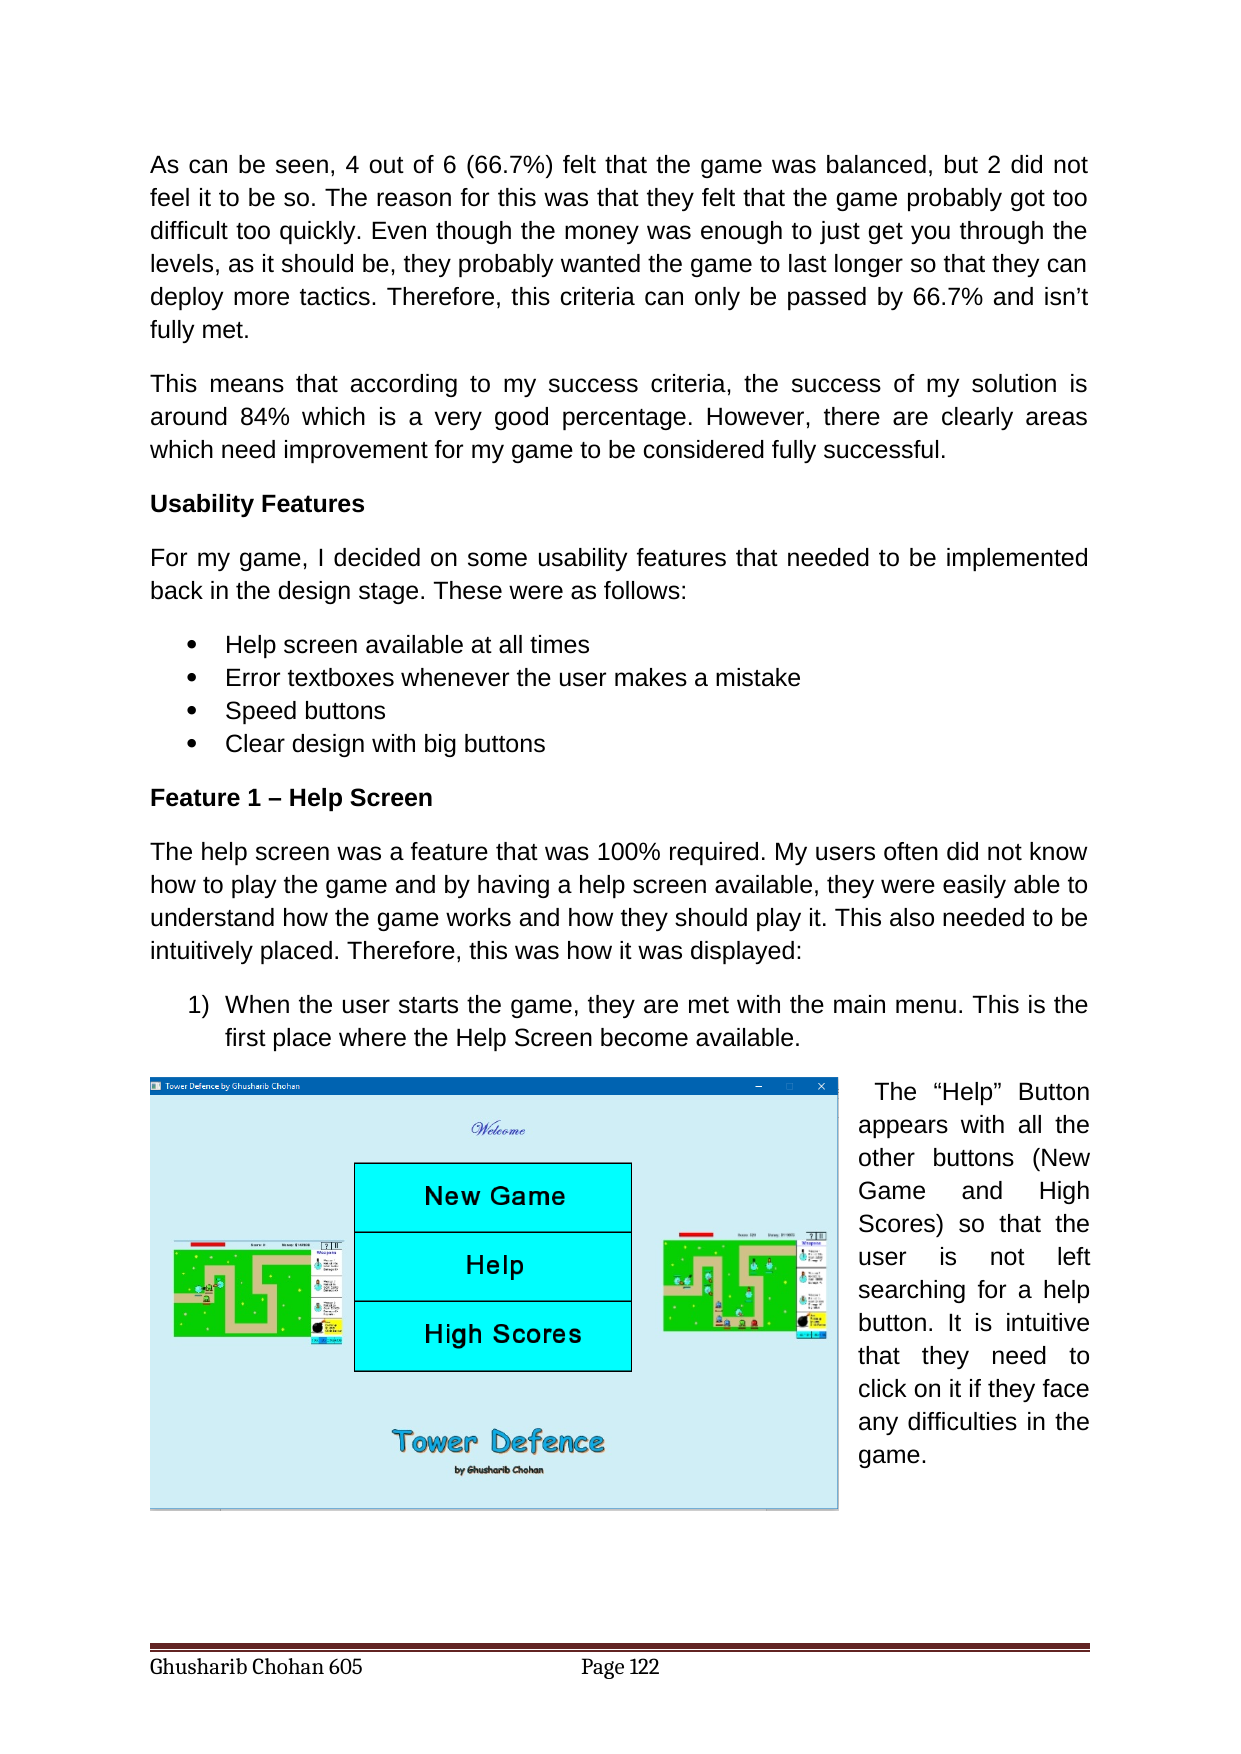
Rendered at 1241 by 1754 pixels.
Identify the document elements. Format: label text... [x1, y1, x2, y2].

text The help screen was a feature that was 100% required. My users often did not know how to play the game and by having a help screen available, they were easily able to understand how the game works and how they should play it. This also needed to be intuitively placed. Therefore, this was how it was displayed: [150, 837, 1090, 964]
text This means that according to my success criteria, the success of my solution is around 84% which is a very good percentage. However, there are clearly areas which need improvement for my game to be considered fully successful. [150, 369, 1090, 464]
text For my game, I decided on some usability features that needed to be implemented back in the design stage. These were as follows: [150, 543, 1090, 604]
list Error textboxes whenever the user makes a mistake [187, 663, 1090, 692]
text As can be seen, 4 out of 6 (66.7%) felt that the game was balanced, but 2 did not feel it to be so. The reason for this was that they felt that the game probably got too difficult too quickly. Even though the money was enough to just get you through the levels, as it should be, they probably wanted the game to last longer so that they can deploy more tactics. Therefore, this criteria can only be passed by 66.7% and isn’t fully met. [150, 150, 1090, 344]
list When the user starts the game, they are met with the main menu. This is the first place where the Help Screen become available. [187, 990, 1090, 1051]
list Help screen available at all times [187, 629, 1090, 658]
text Feature 1 – Help Screen [150, 783, 1090, 812]
list Speed buttons [187, 696, 1090, 725]
text Usability Features [150, 489, 1090, 518]
picture [150, 1077, 839, 1511]
list Clear design with big buttons [187, 729, 1090, 758]
text The “Help” Button appears with all the other buttons (New Game and High Scores) so that the user is not left searching for a help button. It is intuitive that they need to click on it if they face any difficulties in the game. [839, 1077, 1090, 1468]
